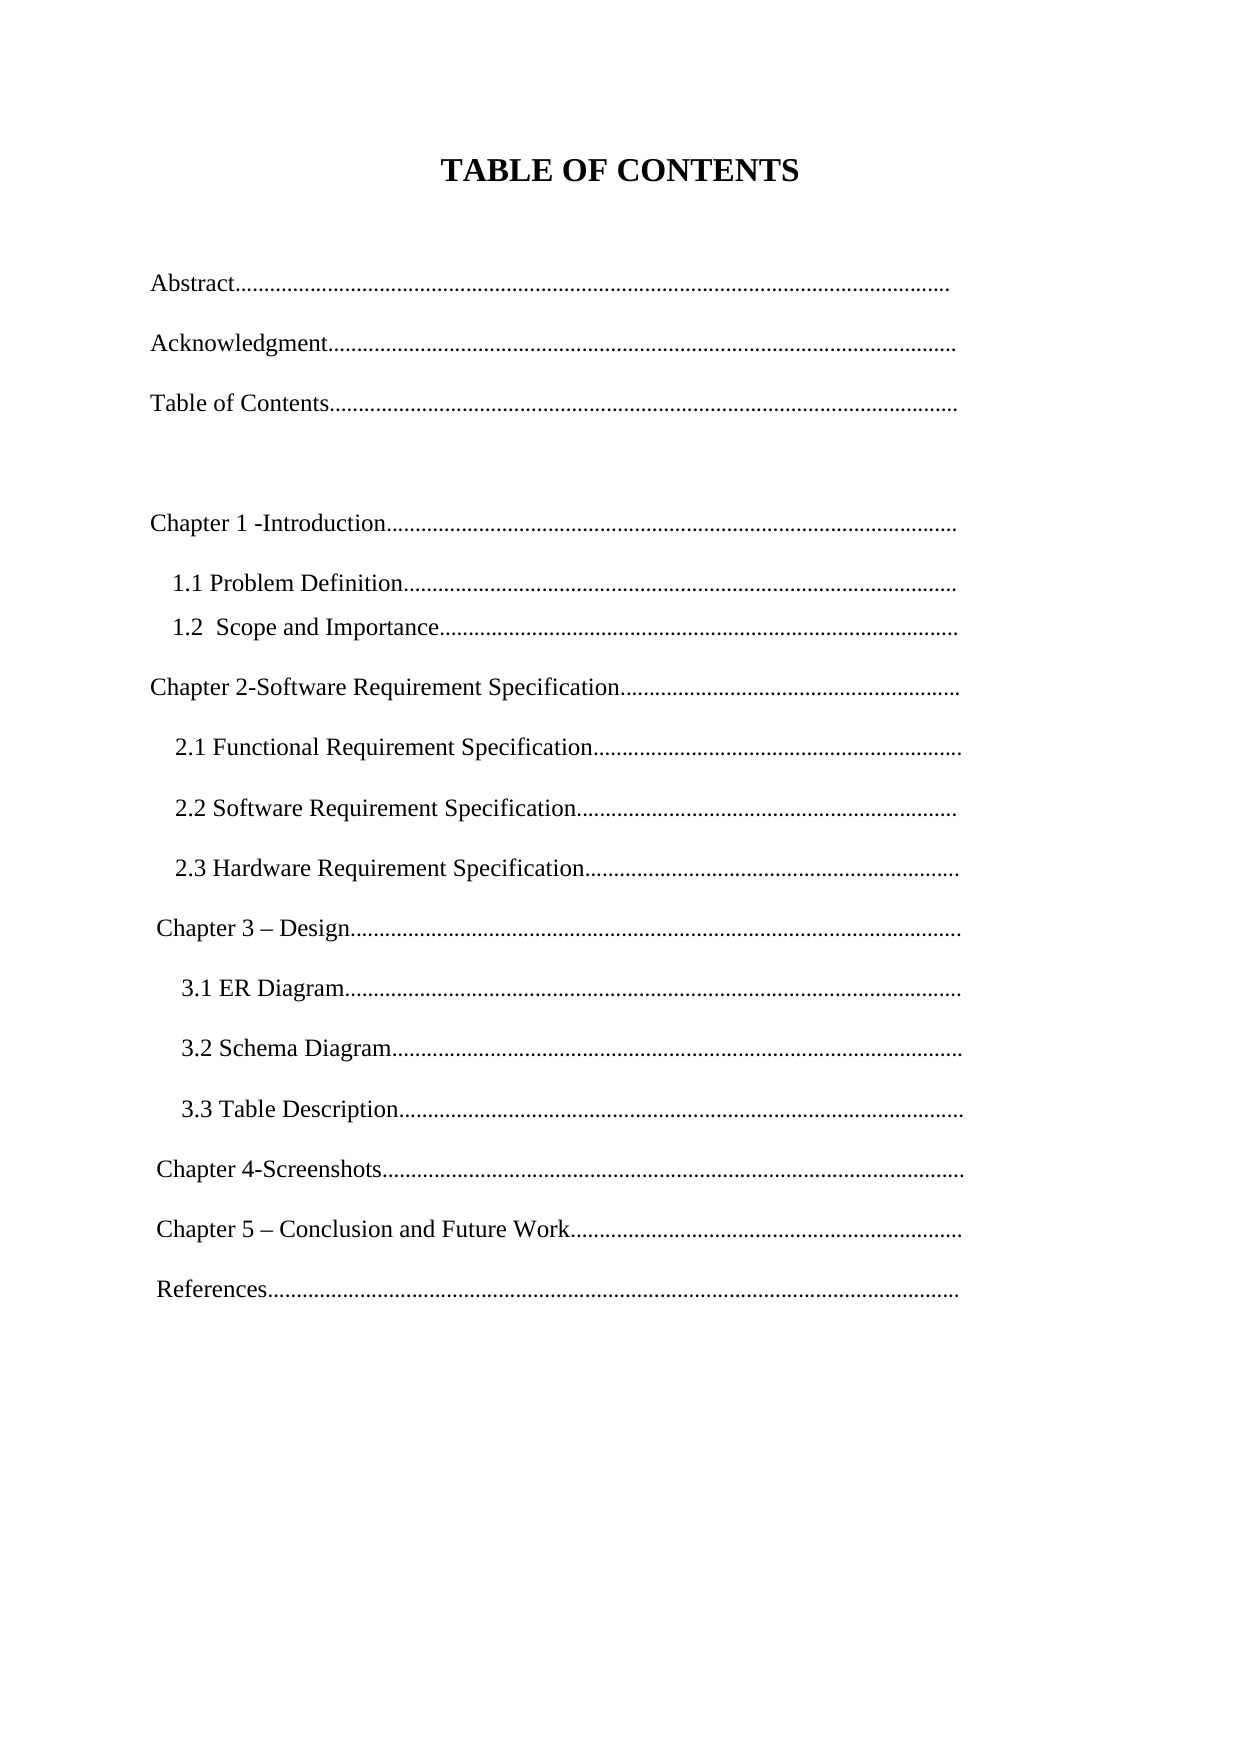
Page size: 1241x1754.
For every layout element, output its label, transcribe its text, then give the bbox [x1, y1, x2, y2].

text 2.3 Hardware Requirement Specification................................................................. [150, 853, 1090, 882]
text Chapter 2-Software Requirement Specification........................................................... [150, 672, 1090, 701]
text TABLE OF CONTENTS [150, 150, 1090, 188]
text Chapter 5 – Conclusion and Future Work.................................................................... [150, 1214, 1090, 1243]
text 2.1 Functional Requirement Specification................................................................ [150, 732, 1090, 761]
list Scope and Importance.......................................................................................... [172, 612, 1090, 641]
list Problem Definition................................................................................................ [172, 568, 1090, 597]
text 3.2 Schema Diagram................................................................................................... [150, 1033, 1090, 1062]
text 3.3 Table Description.................................................................................................. [150, 1094, 1090, 1123]
text 2.2 Software Requirement Specification.................................................................. [150, 793, 1090, 822]
text References........................................................................................................................ [150, 1274, 1090, 1303]
text Chapter 4-Screenshots..................................................................................................... [150, 1154, 1090, 1183]
text 3.1 ER Diagram........................................................................................................... [150, 973, 1090, 1002]
text Table of Contents............................................................................................................. [150, 388, 1090, 417]
text Chapter 3 – Design.......................................................................................................... [150, 913, 1090, 942]
text Abstract............................................................................................................................ [150, 268, 1090, 297]
text Acknowledgment............................................................................................................. [150, 328, 1090, 357]
text Chapter 1 -Introduction................................................................................................... [150, 508, 1090, 537]
